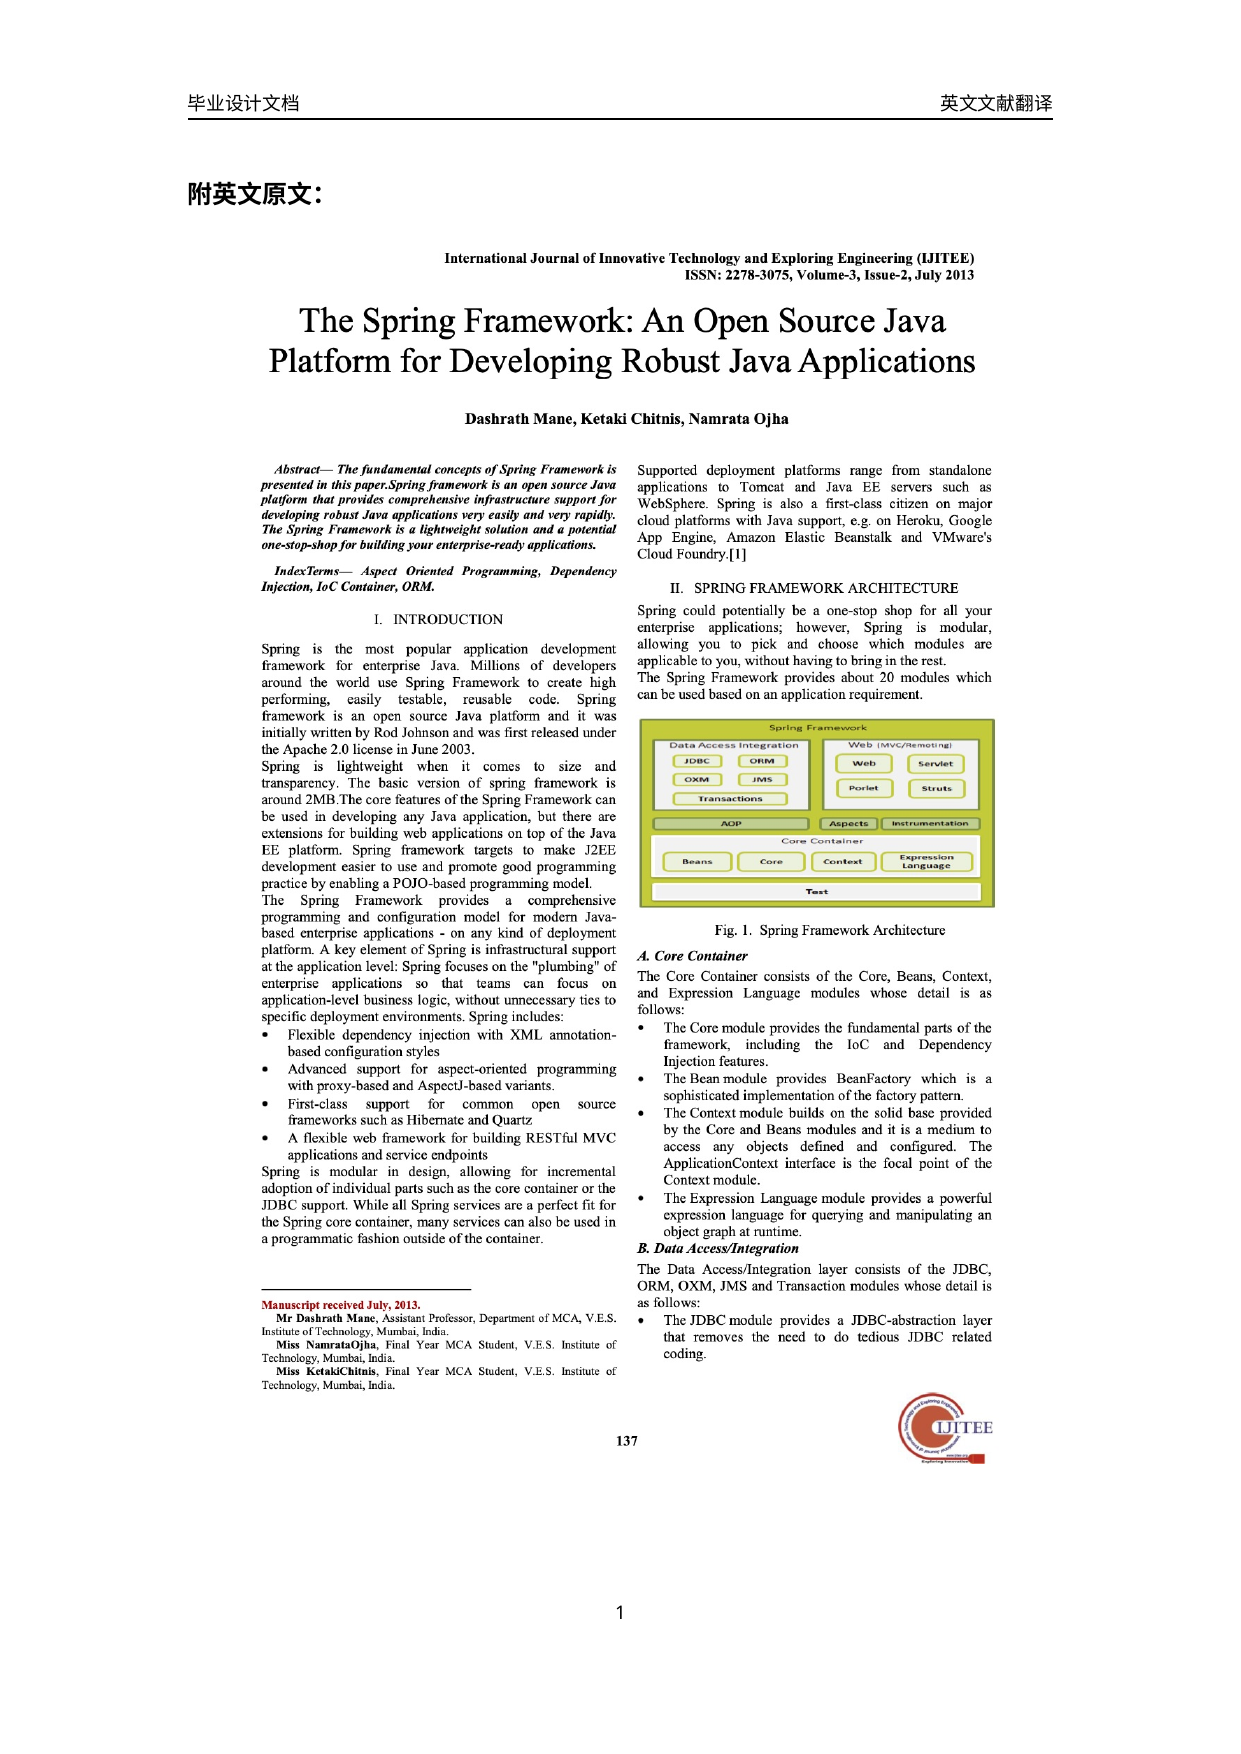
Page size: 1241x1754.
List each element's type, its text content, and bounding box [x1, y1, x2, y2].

list 附英文原文： [187, 160, 1053, 225]
picture [193, 240, 1059, 1464]
